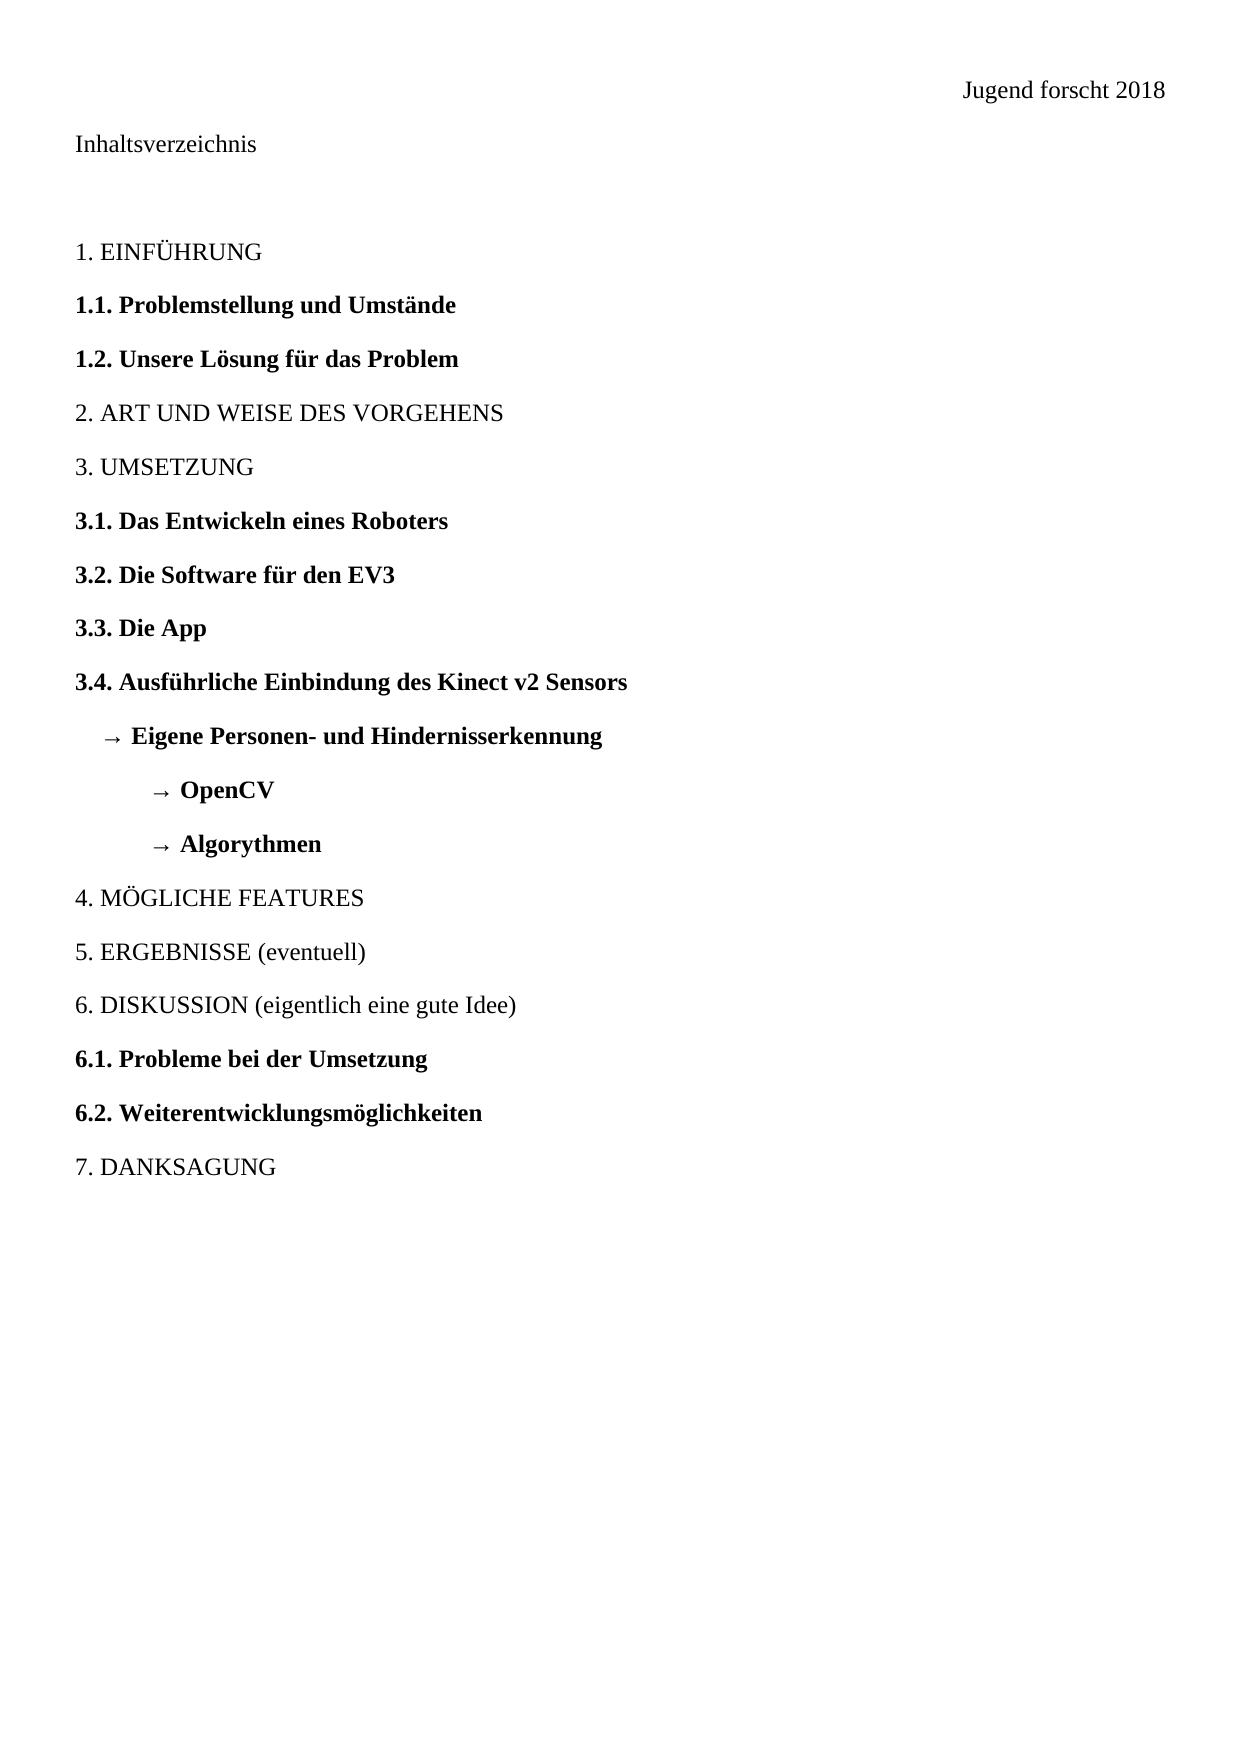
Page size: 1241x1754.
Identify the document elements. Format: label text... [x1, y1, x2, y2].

text 3.2. Die Software für den EV3 [75, 560, 1165, 588]
text 7. DANKSAGUNG [75, 1152, 1165, 1181]
text 5. ERGEBNISSE (eventuell) [75, 937, 1165, 965]
text 3. UMSETZUNG [75, 452, 1165, 481]
text 6. DISKUSSION (eigentlich eine gute Idee) [75, 991, 1165, 1019]
text 1. EINFÜHRUNG [75, 237, 1165, 265]
text 2. ART UND WEISE DES VORGEHENS [75, 398, 1165, 427]
text 3.1. Das Entwickeln eines Roboters [75, 506, 1165, 534]
text Jugend forscht 2018 [75, 75, 1165, 104]
text 1.2. Unsere Lösung für das Problem [75, 344, 1165, 373]
text → Eigene Personen- und Hindernisserkennung [75, 721, 1165, 750]
text 4. MÖGLICHE FEATURES [75, 883, 1165, 912]
text 6.2. Weiterentwicklungsmöglichkeiten [75, 1098, 1165, 1127]
text 3.4. Ausführliche Einbindung des Kinect v2 Sensors [75, 667, 1165, 696]
text → Algorythmen [75, 829, 1165, 858]
text 6.1. Probleme bei der Umsetzung [75, 1044, 1165, 1073]
text 1.1. Problemstellung und Umstände [75, 290, 1165, 319]
text → OpenCV [75, 775, 1165, 804]
text 3.3. Die App [75, 613, 1165, 642]
text Inhaltsverzeichnis [75, 129, 1165, 158]
